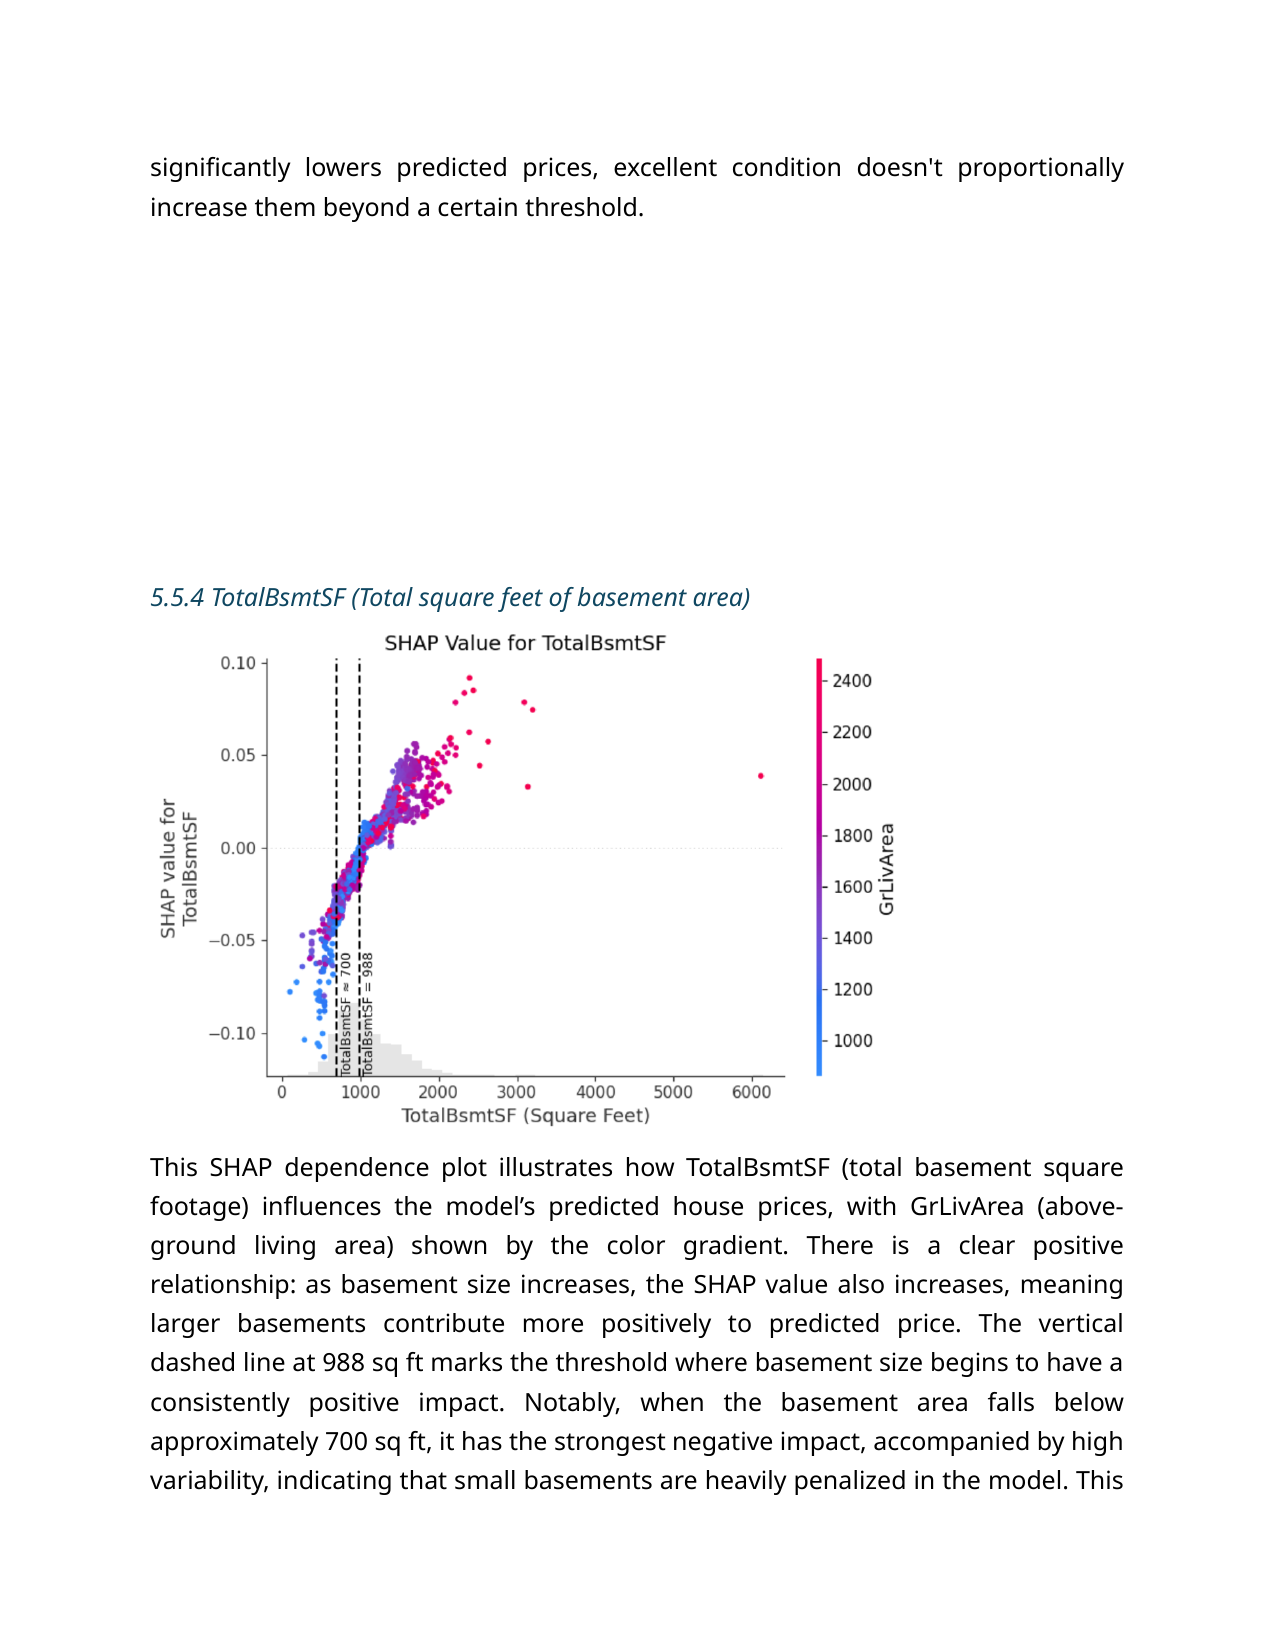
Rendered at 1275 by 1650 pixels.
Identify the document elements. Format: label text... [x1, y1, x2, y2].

subtitle 5.5.4 TotalBsmtSF (Total square feet of basement area) [150, 580, 1125, 614]
picture [150, 623, 901, 1128]
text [150, 150, 1125, 223]
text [150, 1149, 1125, 1497]
